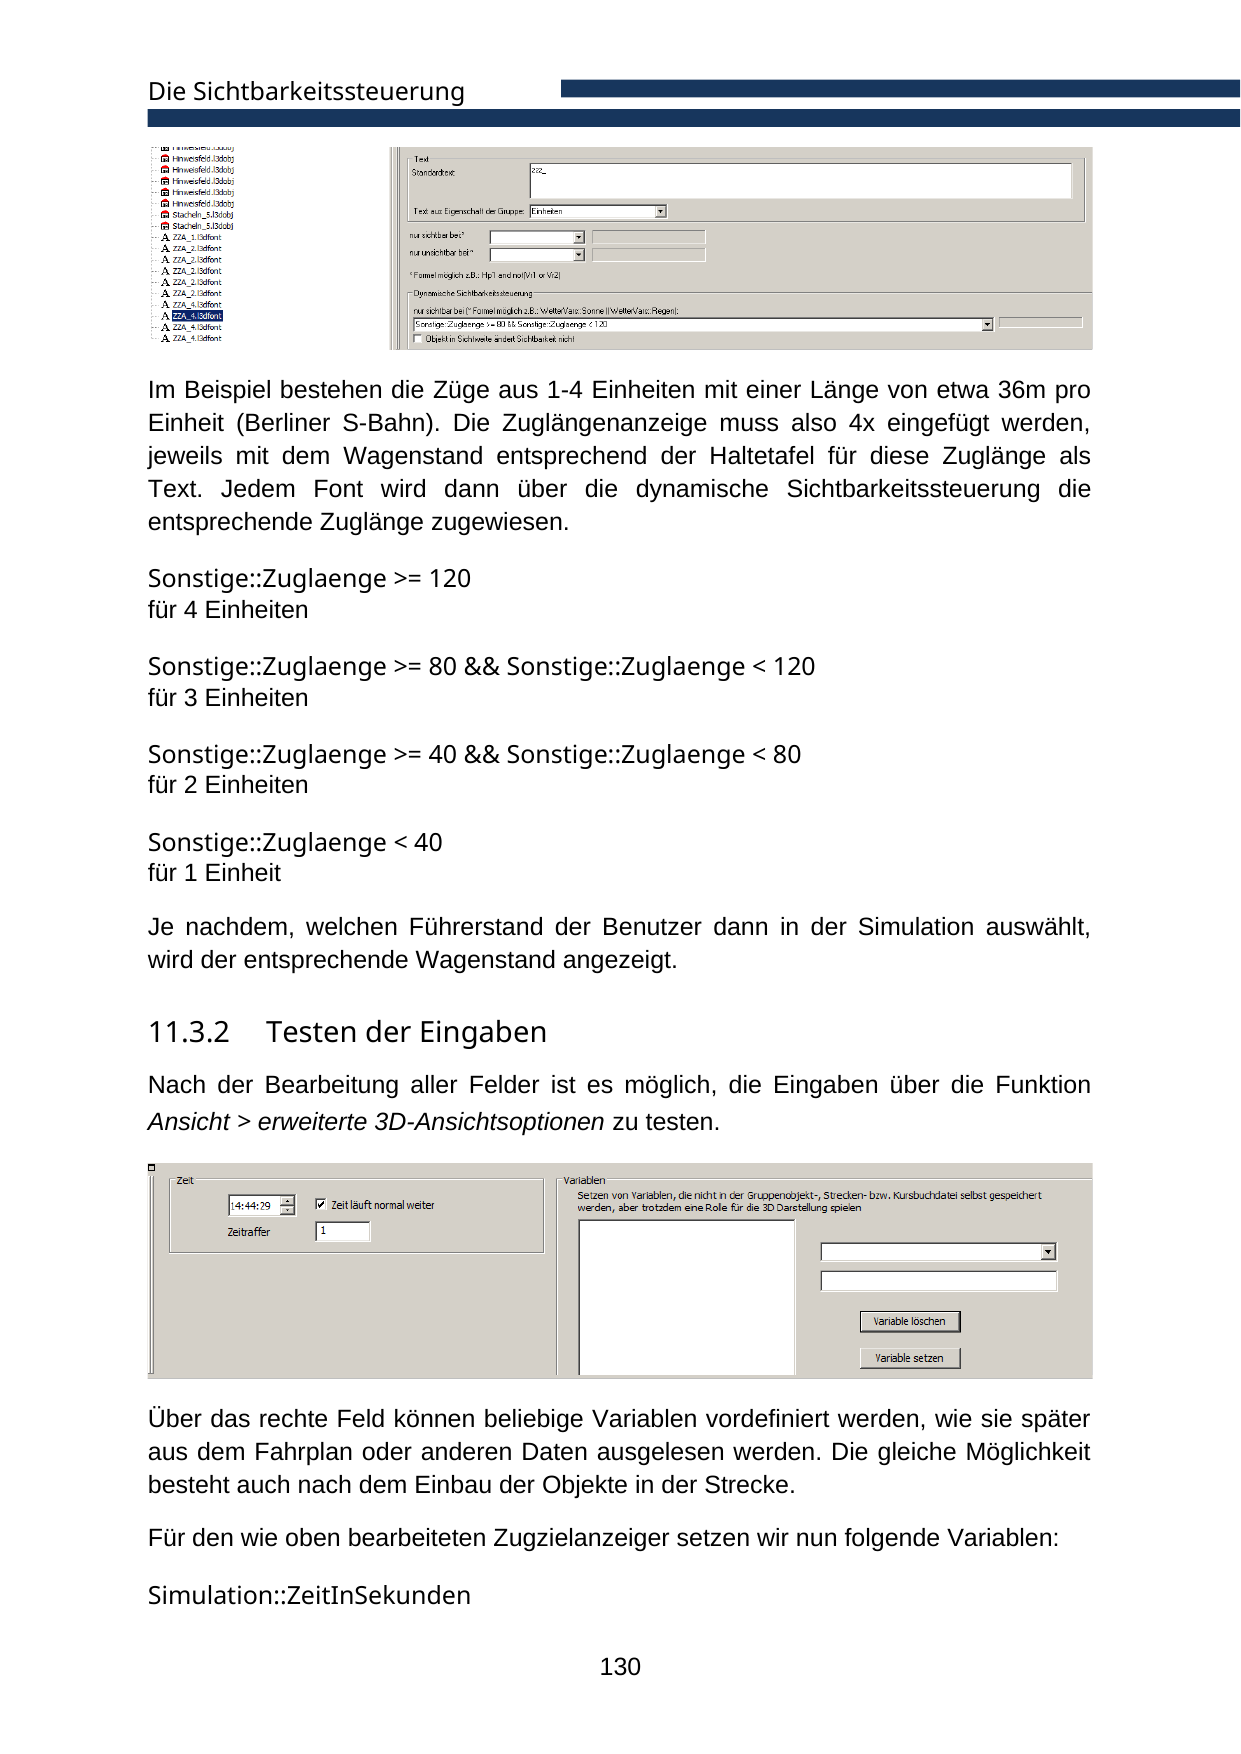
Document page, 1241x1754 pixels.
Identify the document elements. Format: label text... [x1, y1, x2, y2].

text Sonstige::Zuglaenge < 40 [148, 824, 1093, 858]
text Sonstige::Zuglaenge >= 40 && Sonstige::Zuglaenge < 80 [148, 736, 1093, 771]
text Für den wie oben bearbeiteten Zugzielanzeiger setzen wir nun folgende Variablen: [148, 1523, 1093, 1552]
text Im Beispiel bestehen die Züge aus 1-4 Einheiten mit einer Länge von etwa 36m pro Einheit (Berliner S-Bahn). Die Zuglängenanzeige muss also 4x eingefügt werden, jeweils mit dem Wagenstand entsprechend der Haltetafel für diese Zuglänge als Text. Jedem Font wird dann über die dynamische Sichtbarkeitssteuerung die entsprechende Zuglänge zugewiesen. [148, 375, 1093, 536]
text Sonstige::Zuglaenge >= 80 && Sonstige::Zuglaenge < 120 [148, 648, 1093, 683]
text für 1 Einheit [148, 858, 1093, 887]
picture [147, 1163, 1093, 1379]
text Über das rechte Feld können beliebige Variablen vordefiniert werden, wie sie später aus dem Fahrplan oder anderen Daten ausgelesen werden. Die gleiche Möglichkeit besteht auch nach dem Einbau der Objekte in der Strecke. [148, 1403, 1093, 1498]
text für 4 Einheiten [148, 595, 1093, 623]
text Je nachdem, welchen Führerstand der Benutzer dann in der Simulation auswählt, wird der entsprechende Wagenstand angezeigt. [148, 912, 1093, 974]
subtitle Testen der Eingaben [148, 1012, 1093, 1051]
picture [147, 147, 1093, 350]
text für 2 Einheiten [148, 771, 1093, 799]
text Simulation::ZeitInSekunden [148, 1577, 1093, 1611]
text Sonstige::Zuglaenge >= 120 [148, 561, 1093, 595]
text Nach der Bearbeitung aller Felder ist es möglich, die Eingaben über die Funktion Ansicht > erweiterte 3D-Ansichtsoptionen zu testen. [148, 1070, 1093, 1138]
text für 3 Einheiten [148, 683, 1093, 711]
